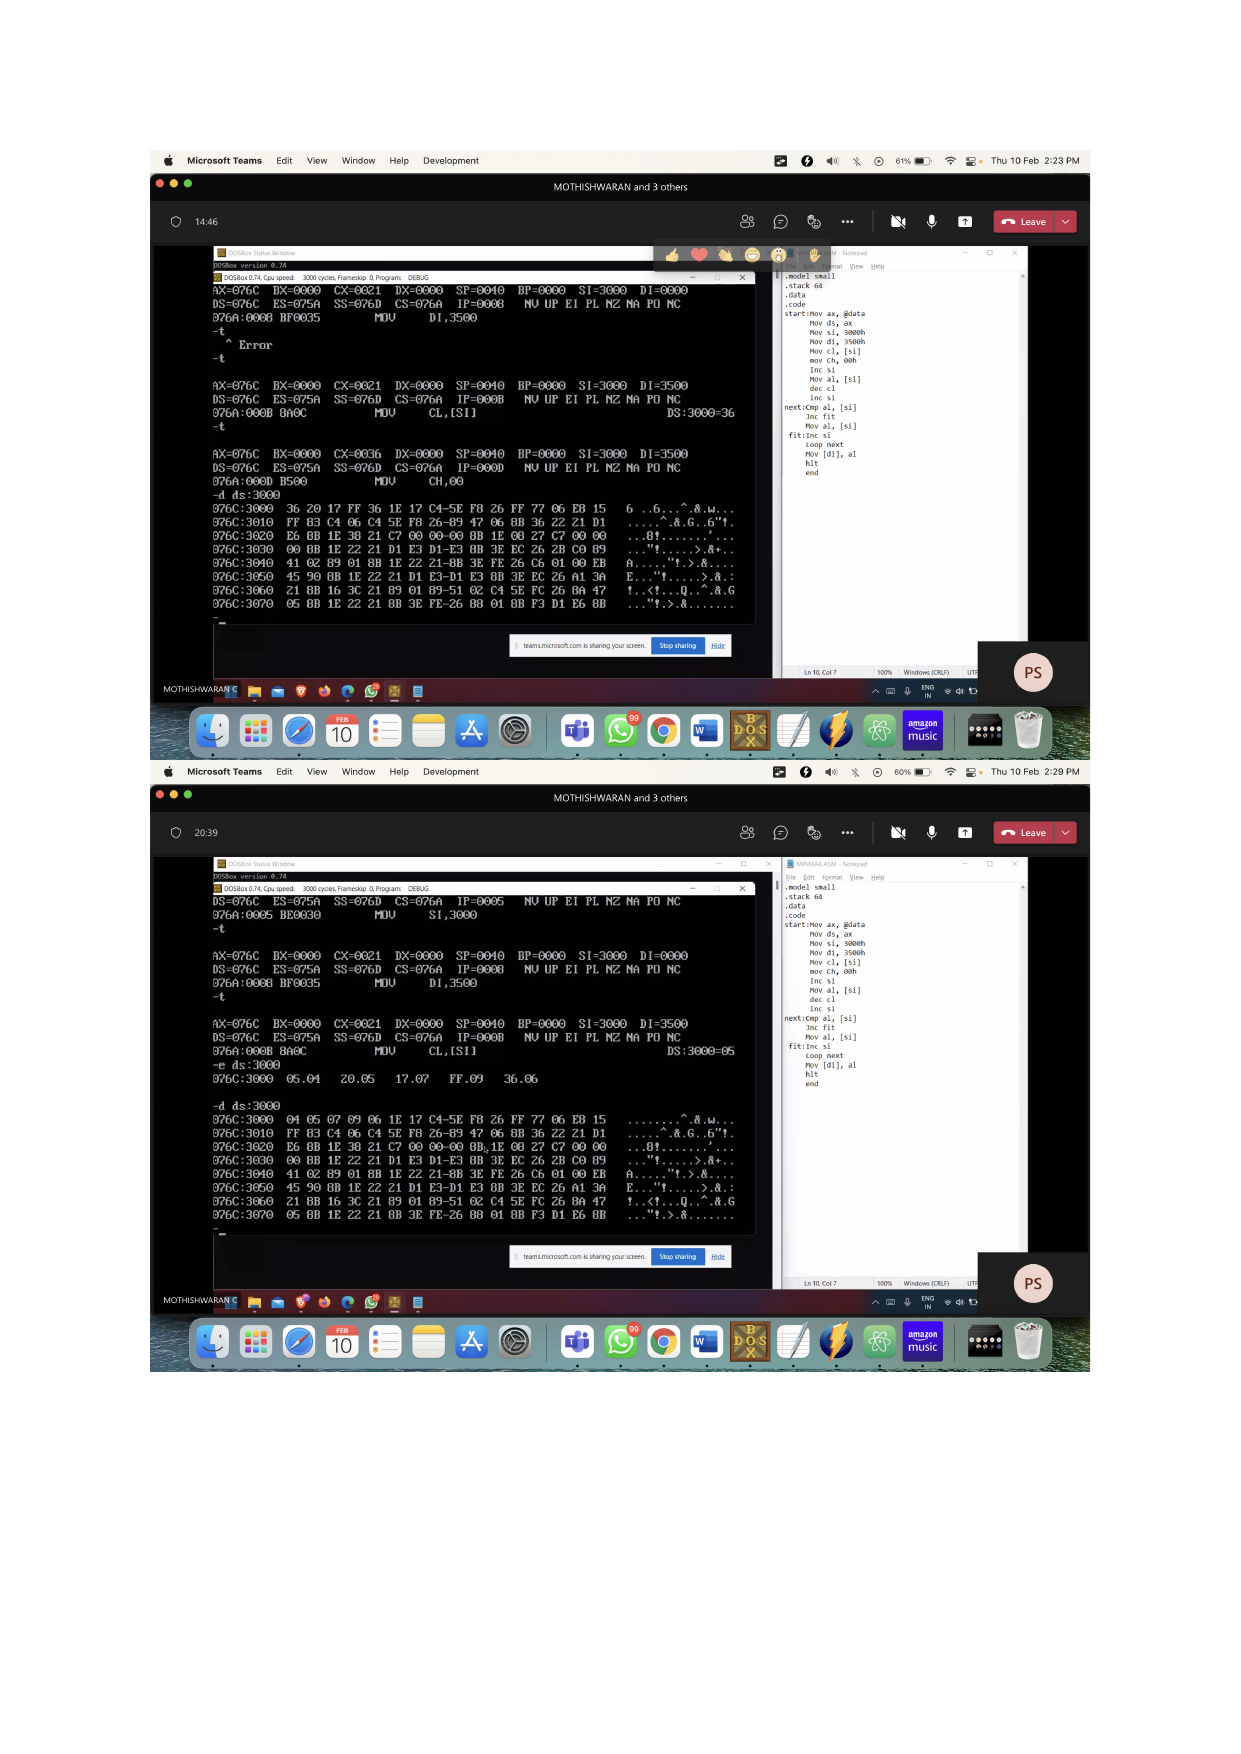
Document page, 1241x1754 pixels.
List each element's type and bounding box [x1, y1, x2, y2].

picture [150, 150, 1091, 1372]
